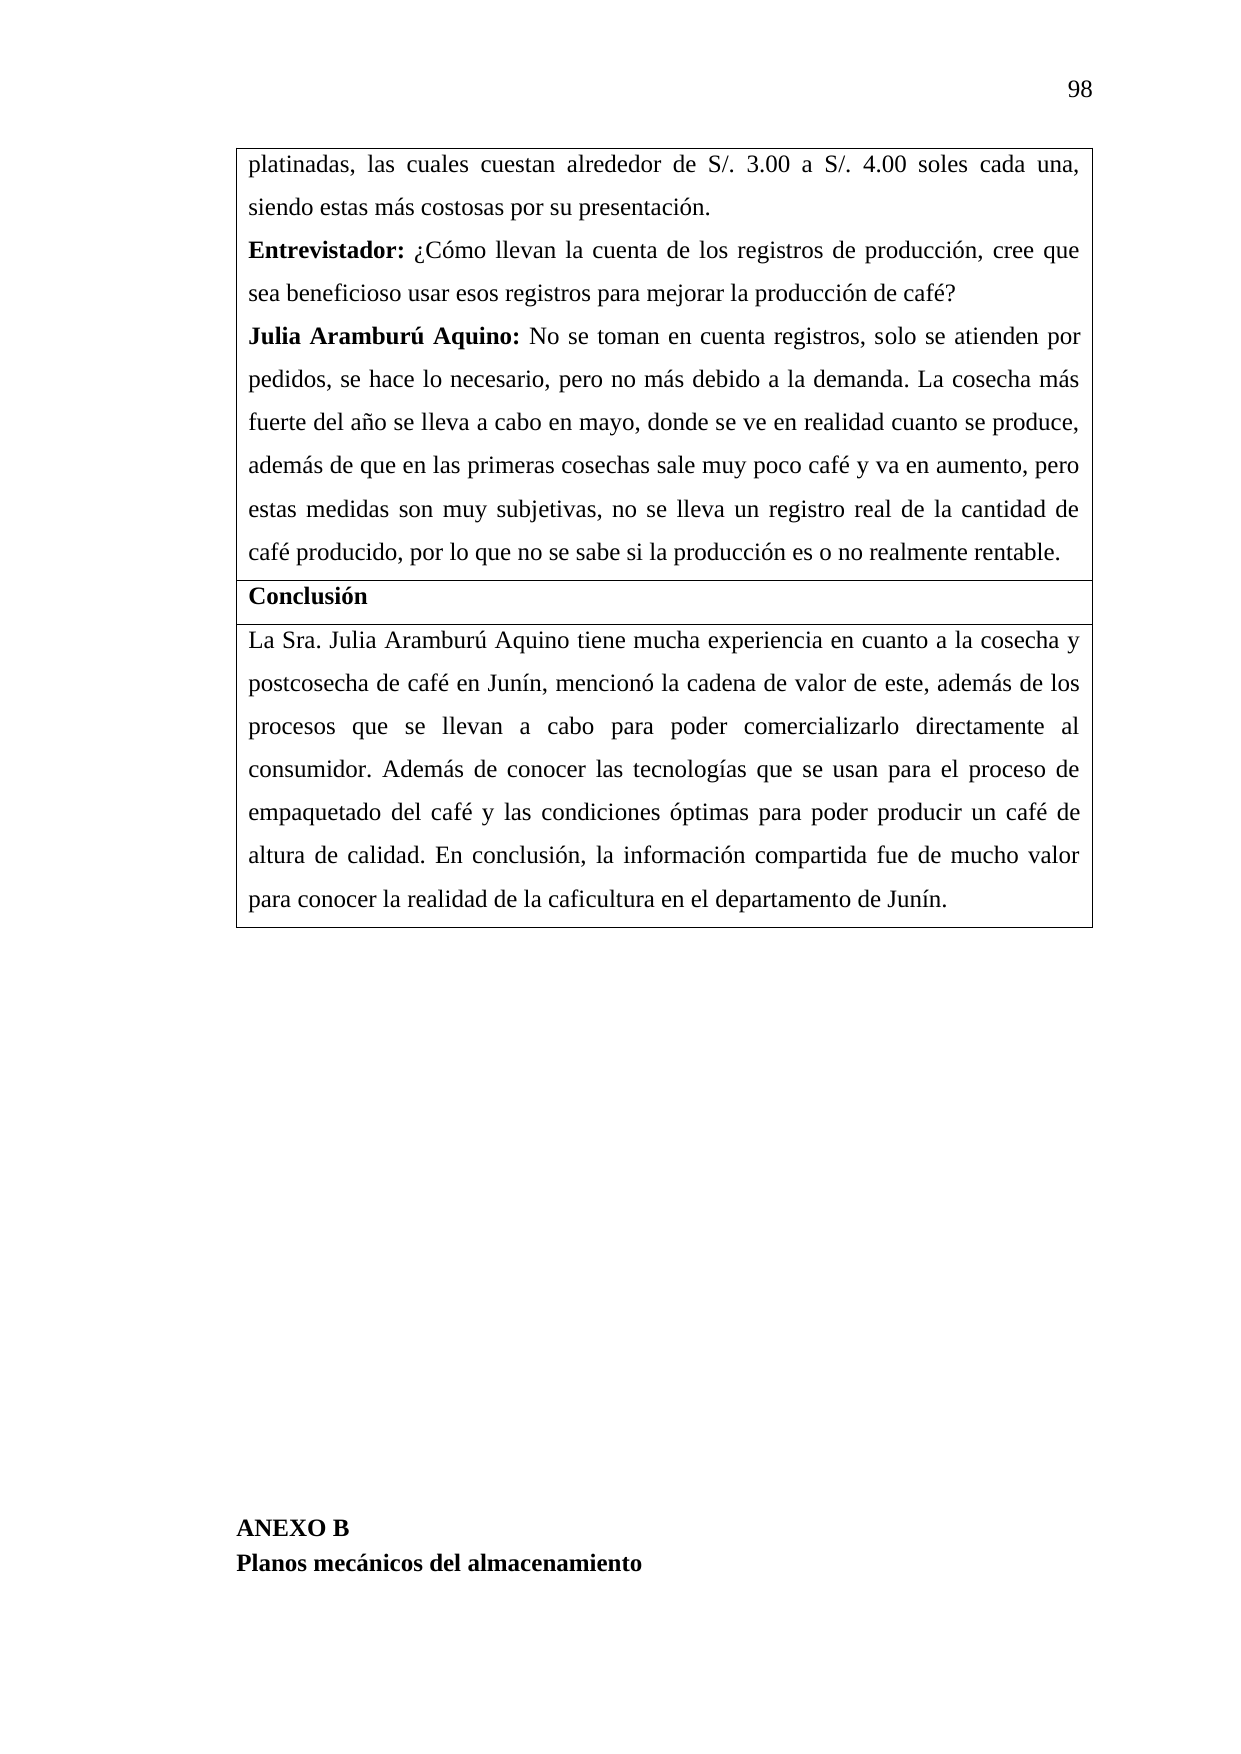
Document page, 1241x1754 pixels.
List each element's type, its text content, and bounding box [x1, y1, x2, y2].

table_cell La Sra. Julia Aramburú Aquino tiene mucha experiencia en cuanto a la cosecha y postcosecha de café en Junín, mencionó la cadena de valor de este, además de los procesos que se llevan a cabo para poder comercializarlo directamente al consumidor. Además de conocer las tecnologías que se usan para el proceso de empaquetado del café y las condiciones óptimas para poder producir un café de altura de calidad. En conclusión, la información compartida fue de mucho valor para conocer la realidad de la caficultura en el departamento de Junín. [237, 625, 1092, 927]
text Planos mecánicos del almacenamiento [236, 1548, 1092, 1577]
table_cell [237, 149, 1092, 580]
subtitle ANEXO B [236, 1513, 1092, 1542]
table_cell Conclusión [237, 581, 1092, 624]
